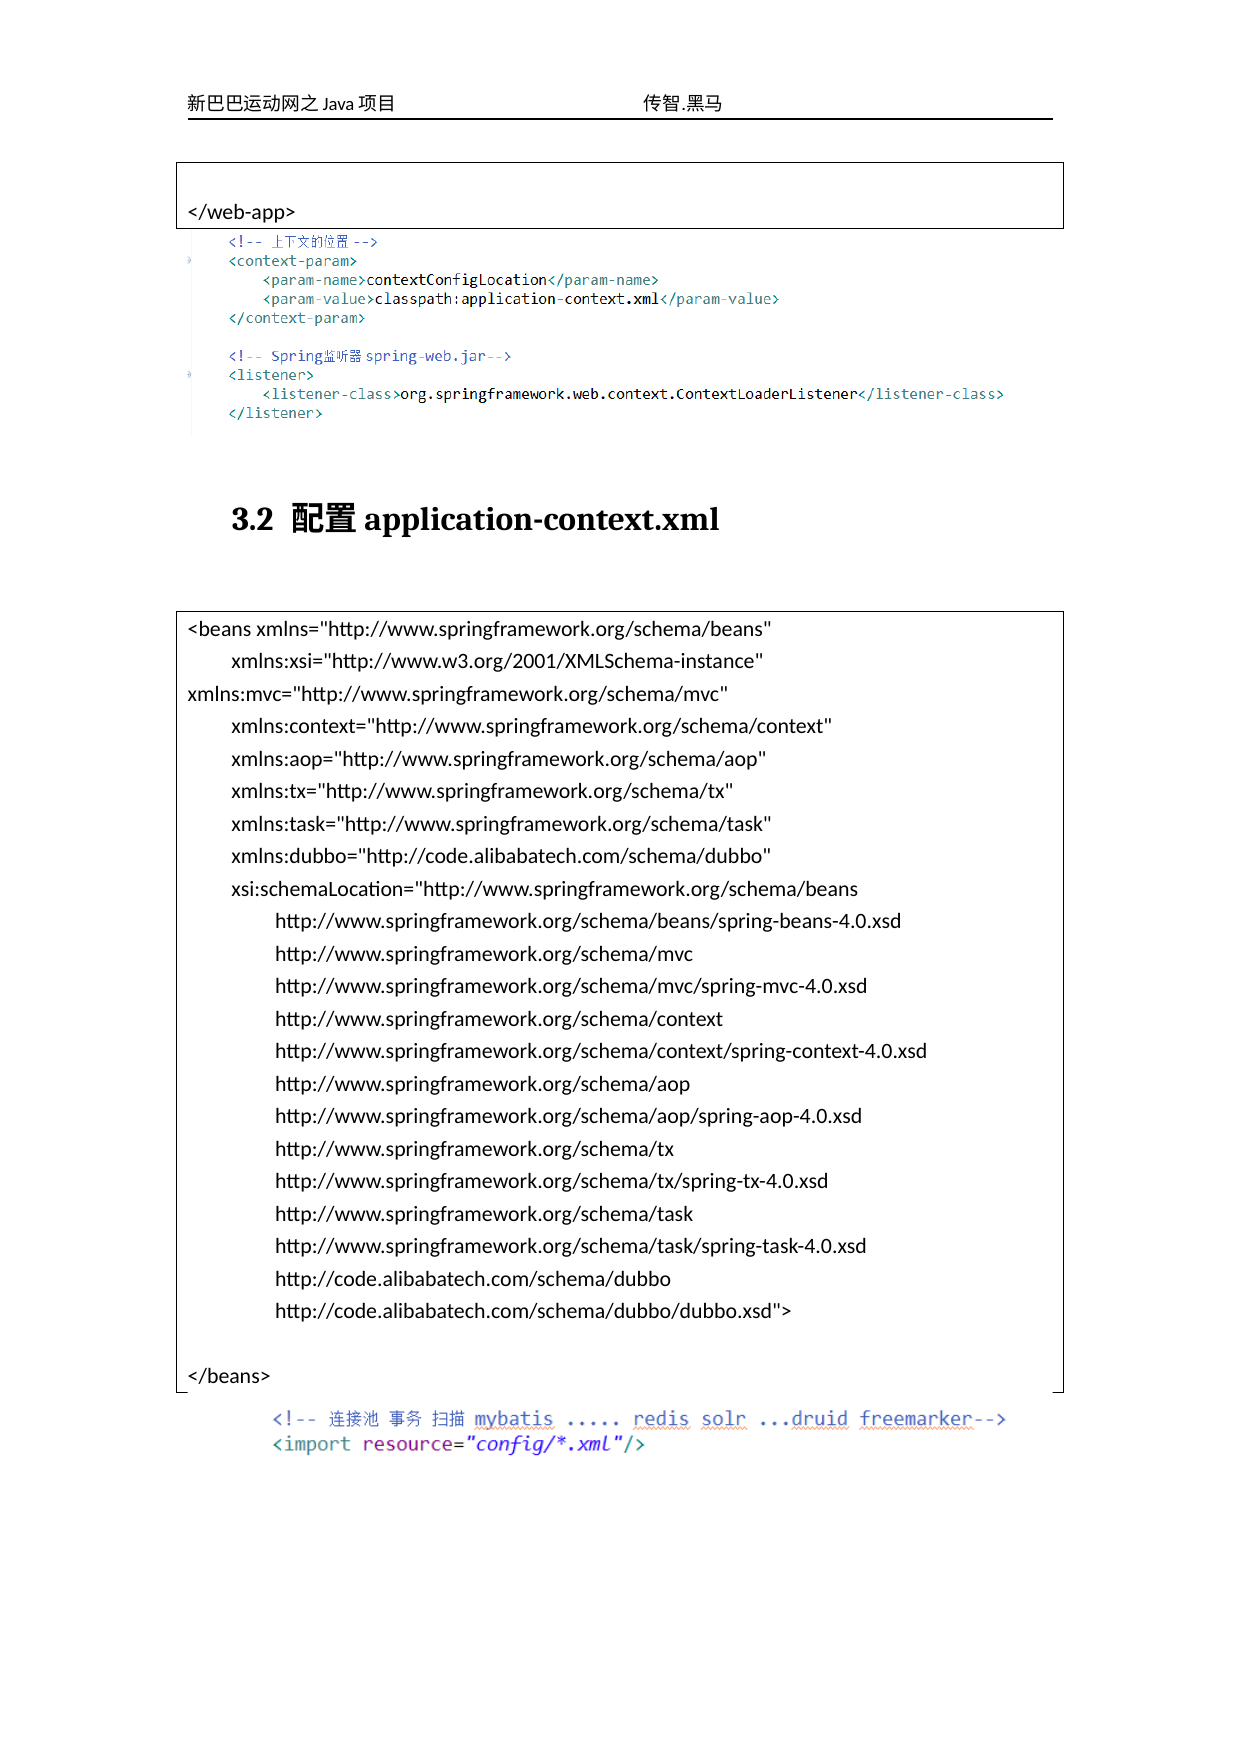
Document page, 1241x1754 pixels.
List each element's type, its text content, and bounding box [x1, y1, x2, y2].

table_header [177, 163, 1063, 228]
table_header <beans xmlns="http://www.springframework.org/schema/beans" xmlns:xsi="http://www.w3.org/2001/XMLSchema-instance" xmlns:mvc="http://www.springframework.org/schema/mvc" xmlns:context="http://www.springframework.org/schema/context" xmlns:aop="http://www.springframework.org/schema/aop" xmlns:tx="http://www.springframework.org/schema/tx" xmlns:task="http://www.springframework.org/schema/task" xmlns:dubbo="http://code.alibabatech.com/schema/dubbo" xsi:schemaLocation="http://www.springframework.org/schema/beans http://www.springframework.org/schema/beans/spring-beans-4.0.xsd http://www.springframework.org/schema/mvc http://www.springframework.org/schema/mvc/spring-mvc-4.0.xsd http://www.springframework.org/schema/context http://www.springframework.org/schema/context/spring-context-4.0.xsd http://www.springframework.org/schema/aop http://www.springframework.org/schema/aop/spring-aop-4.0.xsd http://www.springframework.org/schema/tx http://www.springframework.org/schema/tx/spring-tx-4.0.xsd http://www.springframework.org/schema/task http://www.springframework.org/schema/task/spring-task-4.0.xsd http://code.alibabatech.com/schema/dubbo http://code.alibabatech.com/schema/dubbo/dubbo.xsd"> </beans> [177, 612, 1063, 1392]
picture [187, 1392, 1053, 1477]
picture [187, 229, 1053, 436]
subtitle 配置application-context.xml [232, 484, 1053, 549]
